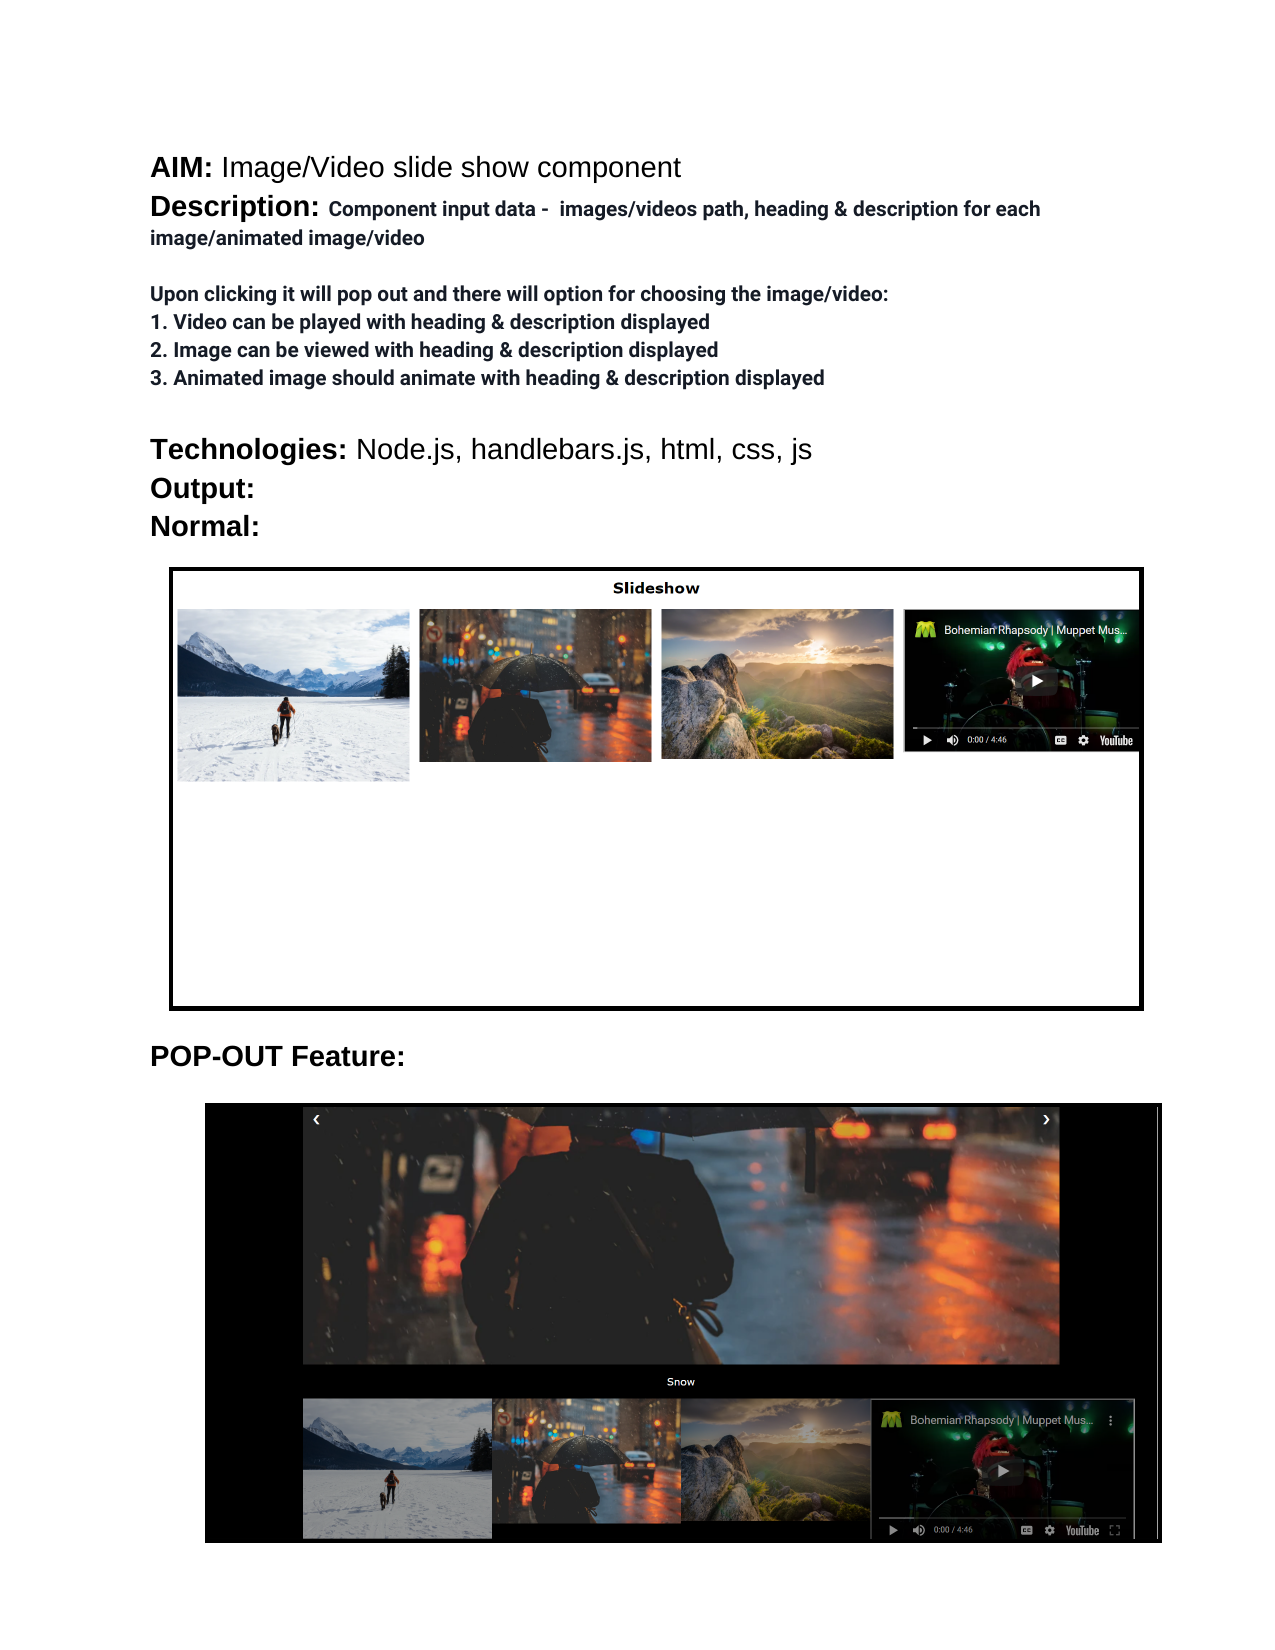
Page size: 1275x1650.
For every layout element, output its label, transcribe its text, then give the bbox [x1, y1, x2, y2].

text 2. Image can be viewed with heading & description displayed [150, 338, 1125, 362]
text AIM: Image/Video slide show component [150, 150, 1125, 183]
text Upon clicking it will pop out and there will option for choosing the image/video: [150, 282, 1125, 306]
picture [209, 1107, 1158, 1539]
text 1. Video can be played with heading & description displayed [150, 310, 1125, 334]
text Technologies: Node.js, handlebars.js, html, css, js [150, 432, 1125, 466]
picture [173, 571, 1139, 1006]
text Description: Component input data - images/videos path, heading & description for each image/animated image/video [150, 188, 1125, 250]
text 3. Animated image should animate with heading & description displayed [150, 366, 1125, 390]
text Output: [150, 471, 1125, 504]
text Normal: [150, 509, 1125, 543]
